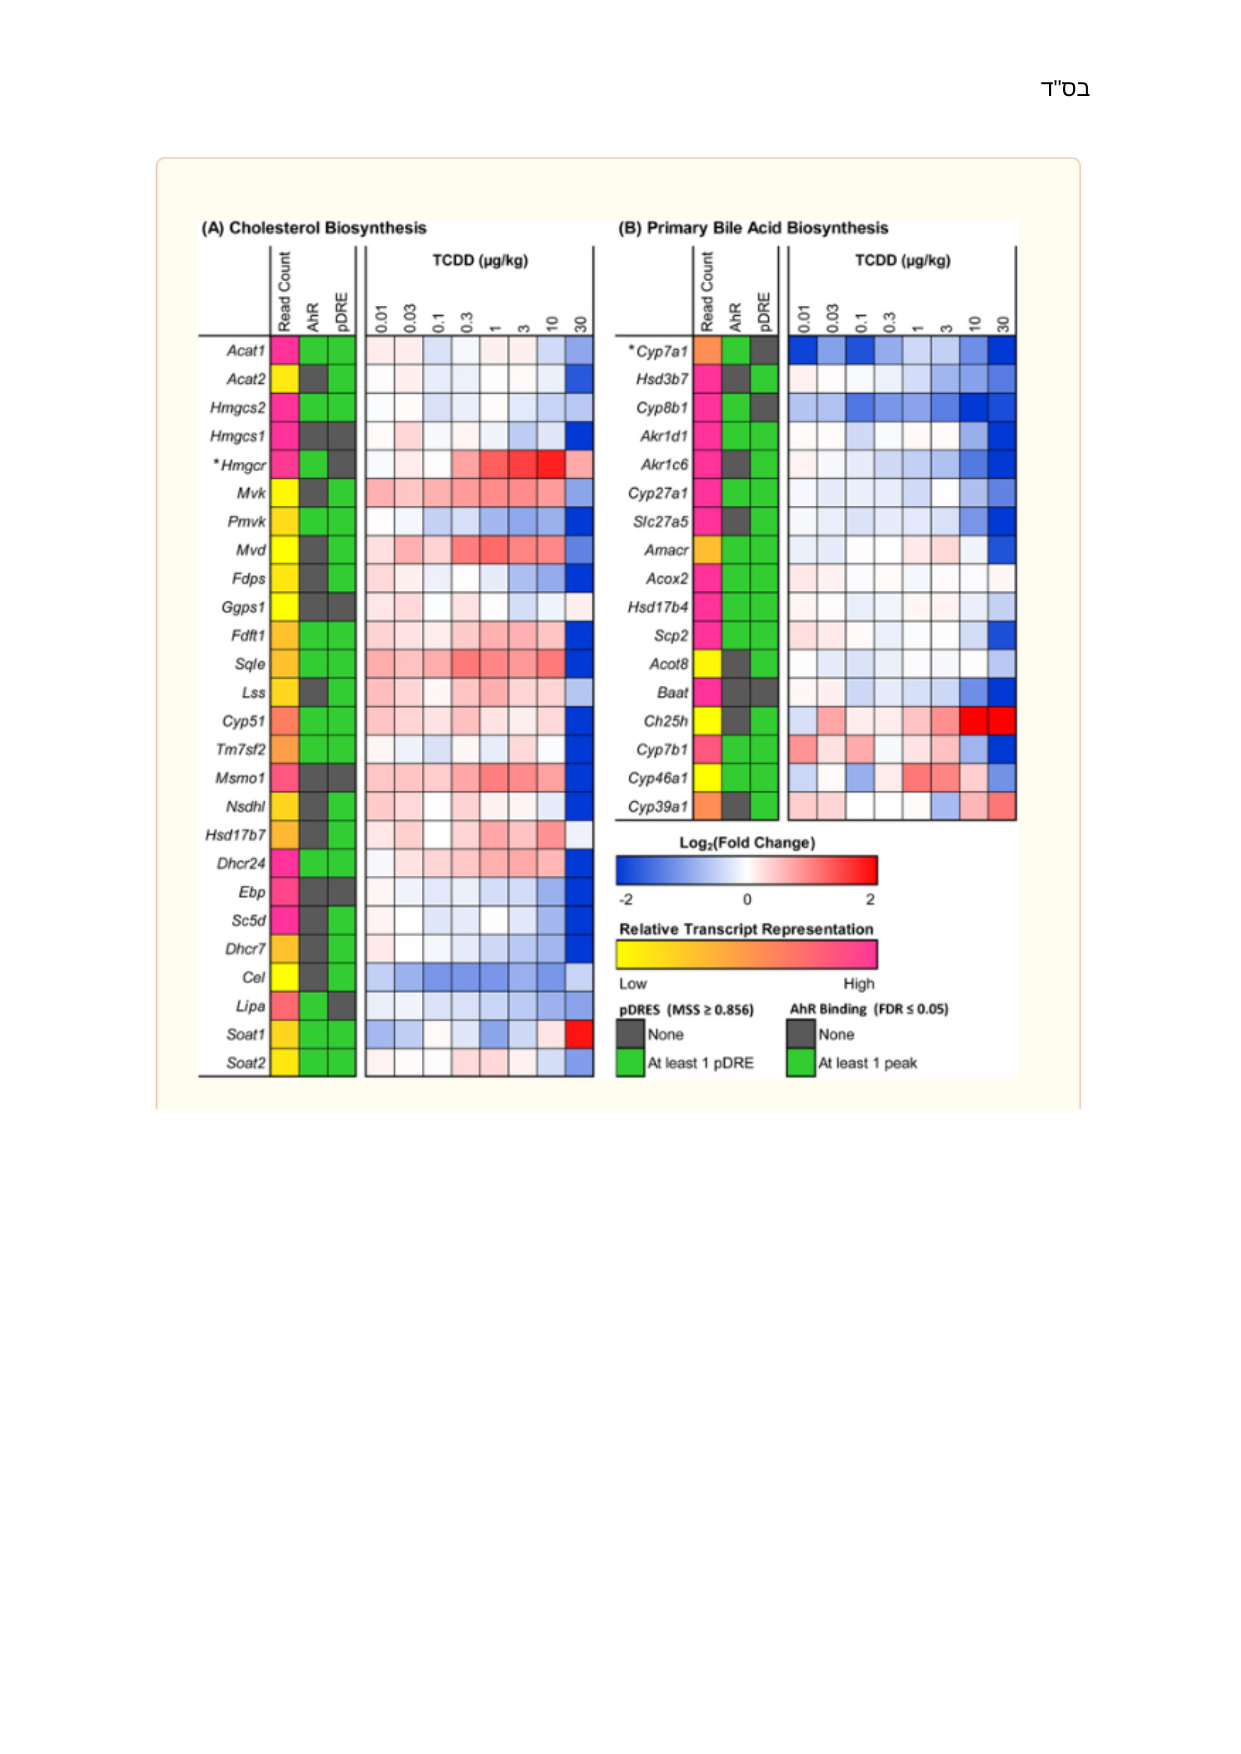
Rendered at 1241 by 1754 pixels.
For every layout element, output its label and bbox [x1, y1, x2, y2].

picture [149, 150, 1090, 1109]
